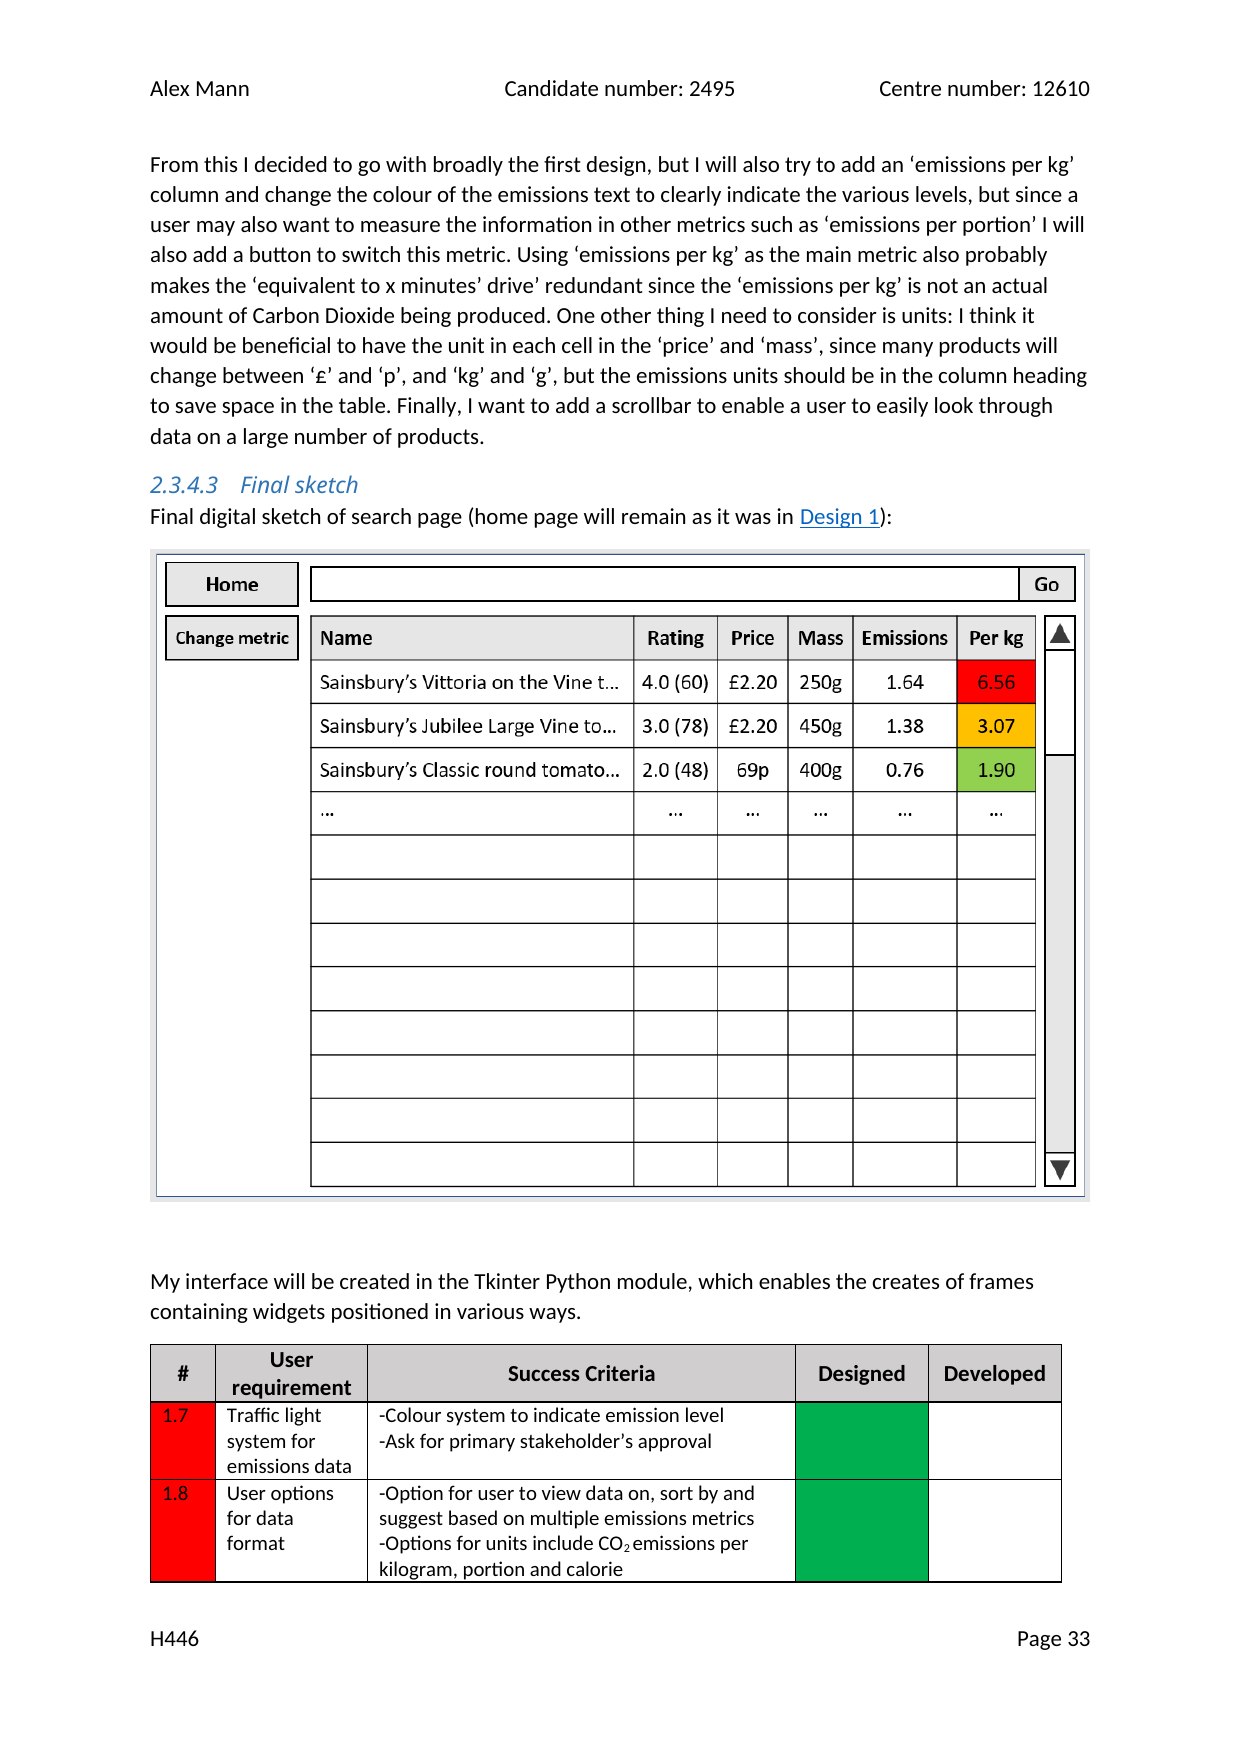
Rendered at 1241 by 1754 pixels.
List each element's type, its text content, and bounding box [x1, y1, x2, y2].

table_cell -Colour system to indicate emission level -Ask for primary stakeholder’s approval [368, 1403, 795, 1479]
picture [150, 549, 1091, 1202]
table_cell -Option for user to view data on, sort by and suggest based on multiple emissions metrics -Options for units include CO2 emissions per kilogram, portion and calorie [368, 1480, 795, 1581]
table_cell [929, 1480, 1061, 1581]
table_cell 1.8 [151, 1480, 215, 1581]
table_header Designed [796, 1345, 928, 1401]
table_cell User options for data format [216, 1480, 367, 1581]
table_header # [151, 1345, 215, 1401]
table_cell 1.7 [151, 1403, 215, 1479]
table_header Developed [929, 1345, 1061, 1401]
table_cell [796, 1480, 928, 1581]
table_header Success Criteria [368, 1345, 795, 1401]
text My interface will be created in the Tkinter Python module, which enables the creates of frames containing widgets positioned in various ways. [150, 1267, 1090, 1325]
table_cell [929, 1403, 1061, 1479]
table_cell Traffic light system for emissions data [216, 1403, 367, 1479]
table_header User requirement [216, 1345, 367, 1401]
text Final digital sketch of search page (home page will remain as it was in Design 1): [150, 502, 1090, 531]
text From this I decided to go with broadly the first design, but I will also try to add an ‘emissions per kg’ column and change the colour of the emissions text to clearly indicate the various levels, but since a user may also want to measure the information in other metrics such as ‘emissions per portion’ I will also add a button to switch this metric. Using ‘emissions per kg’ as the main metric also probably makes the ‘equivalent to x minutes’ drive’ redundant since the ‘emissions per kg’ is not an actual amount of Carbon Dioxide being produced. One other thing I need to consider is units: I think it would be beneficial to have the unit in each cell in the ‘price’ and ‘mass’, since many products will change between ‘£’ and ‘p’, and ‘kg’ and ‘g’, but the emissions units should be in the column heading to save space in the table. Finally, I want to add a scrollbar to enable a user to easily look through data on a large number of products. [150, 150, 1090, 450]
subtitle Final sketch [150, 469, 1090, 500]
table_cell [796, 1403, 928, 1479]
